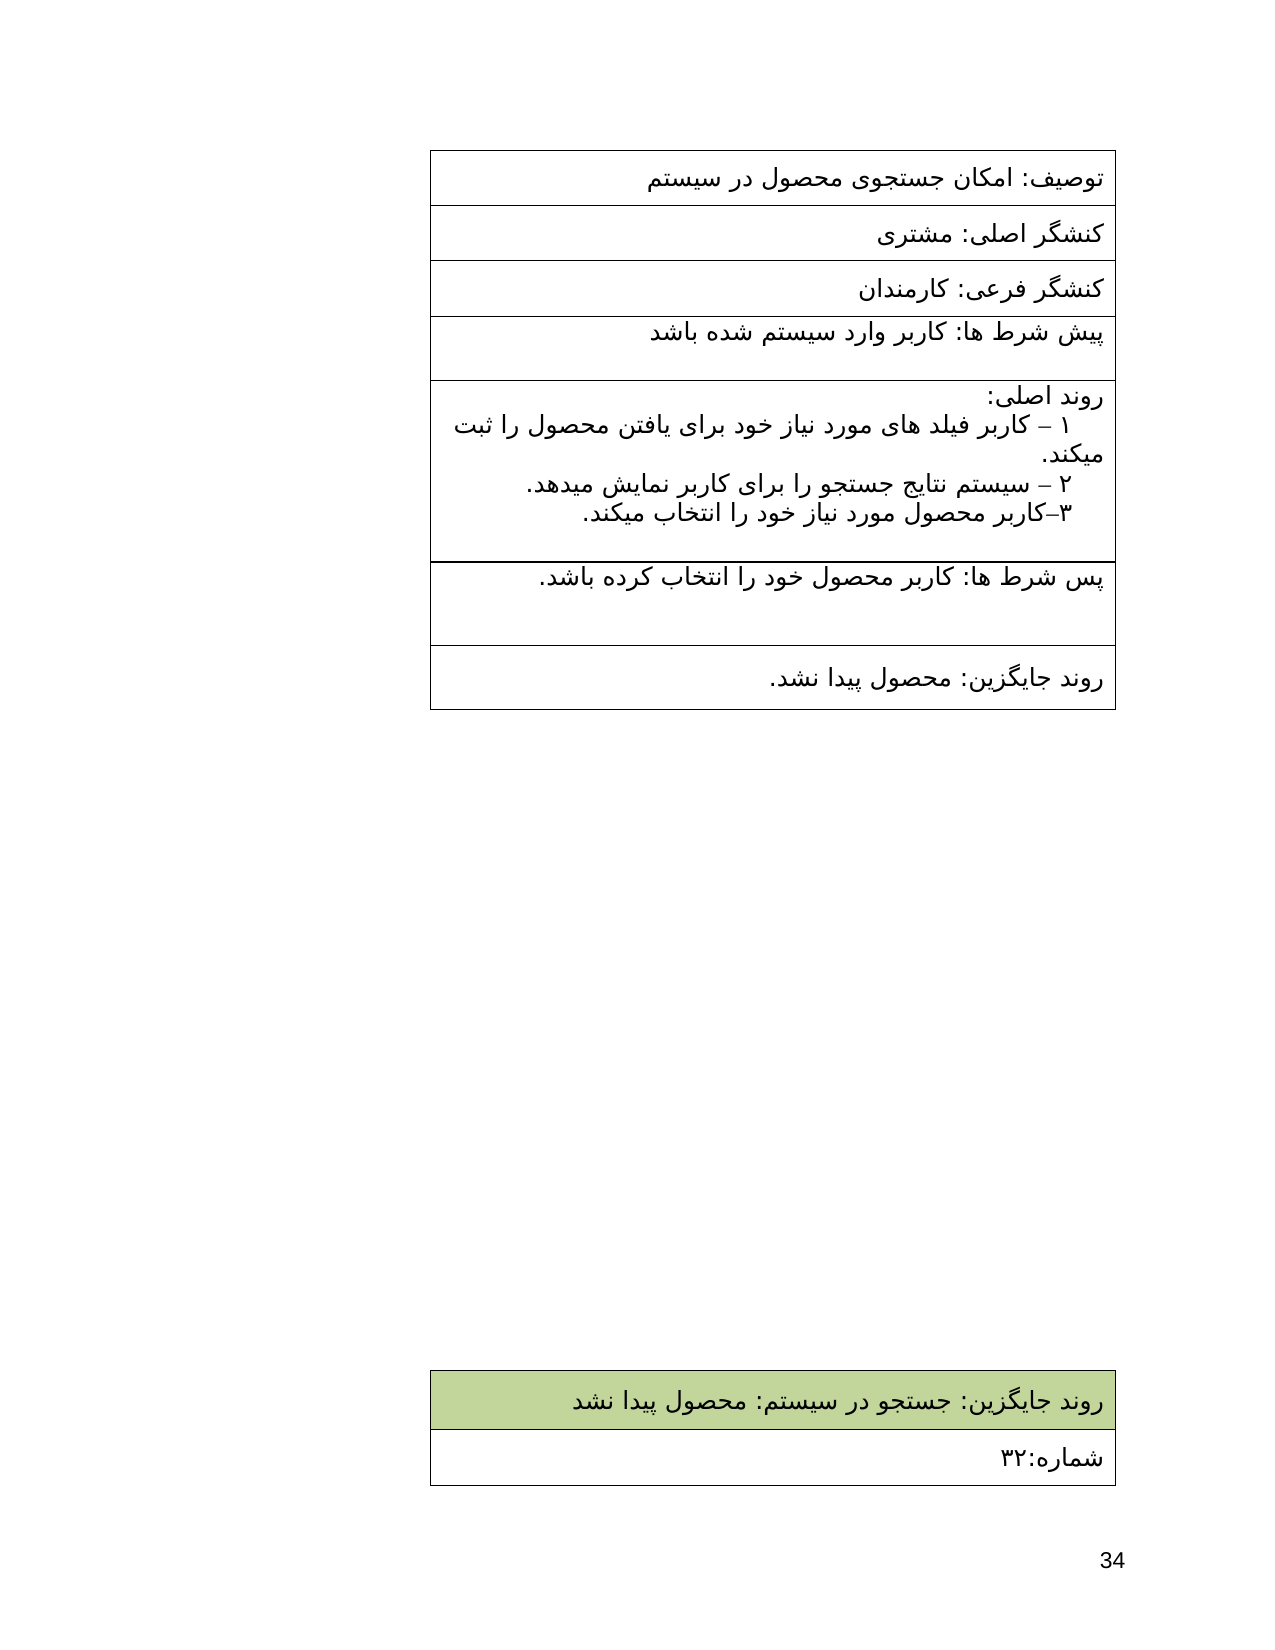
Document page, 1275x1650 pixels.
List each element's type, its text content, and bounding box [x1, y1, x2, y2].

table_cell توصیف: امکان جستجوی محصول در سیستم [431, 151, 1115, 205]
table_cell شماره:۳۲ [431, 1430, 1115, 1484]
table_cell پیش شرط ها: کاربر وارد سیستم شده باشد [431, 317, 1115, 380]
table_cell کنشگر فرعی: کارمندان [431, 261, 1115, 316]
table_header روند جایگزین: جستجو در سیستم: محصول پیدا نشد [431, 1371, 1115, 1429]
table_cell پس شرط ها: کاربر محصول خود را انتخاب کرده باشد. [431, 563, 1115, 645]
table_cell روند اصلی: ۱ – کاربر فیلد های مورد نیاز خود برای یافتن محصول را ثبت میکند. ۲ – سیستم نتایج جستجو را برای کاربر نمایش میدهد. ۳–کاربر محصول مورد نیاز خود را انتخاب میکند. [431, 381, 1115, 561]
table_cell کنشگر اصلی: مشتری [431, 206, 1115, 260]
table_cell روند جایگزین: محصول پیدا نشد. [431, 646, 1115, 709]
